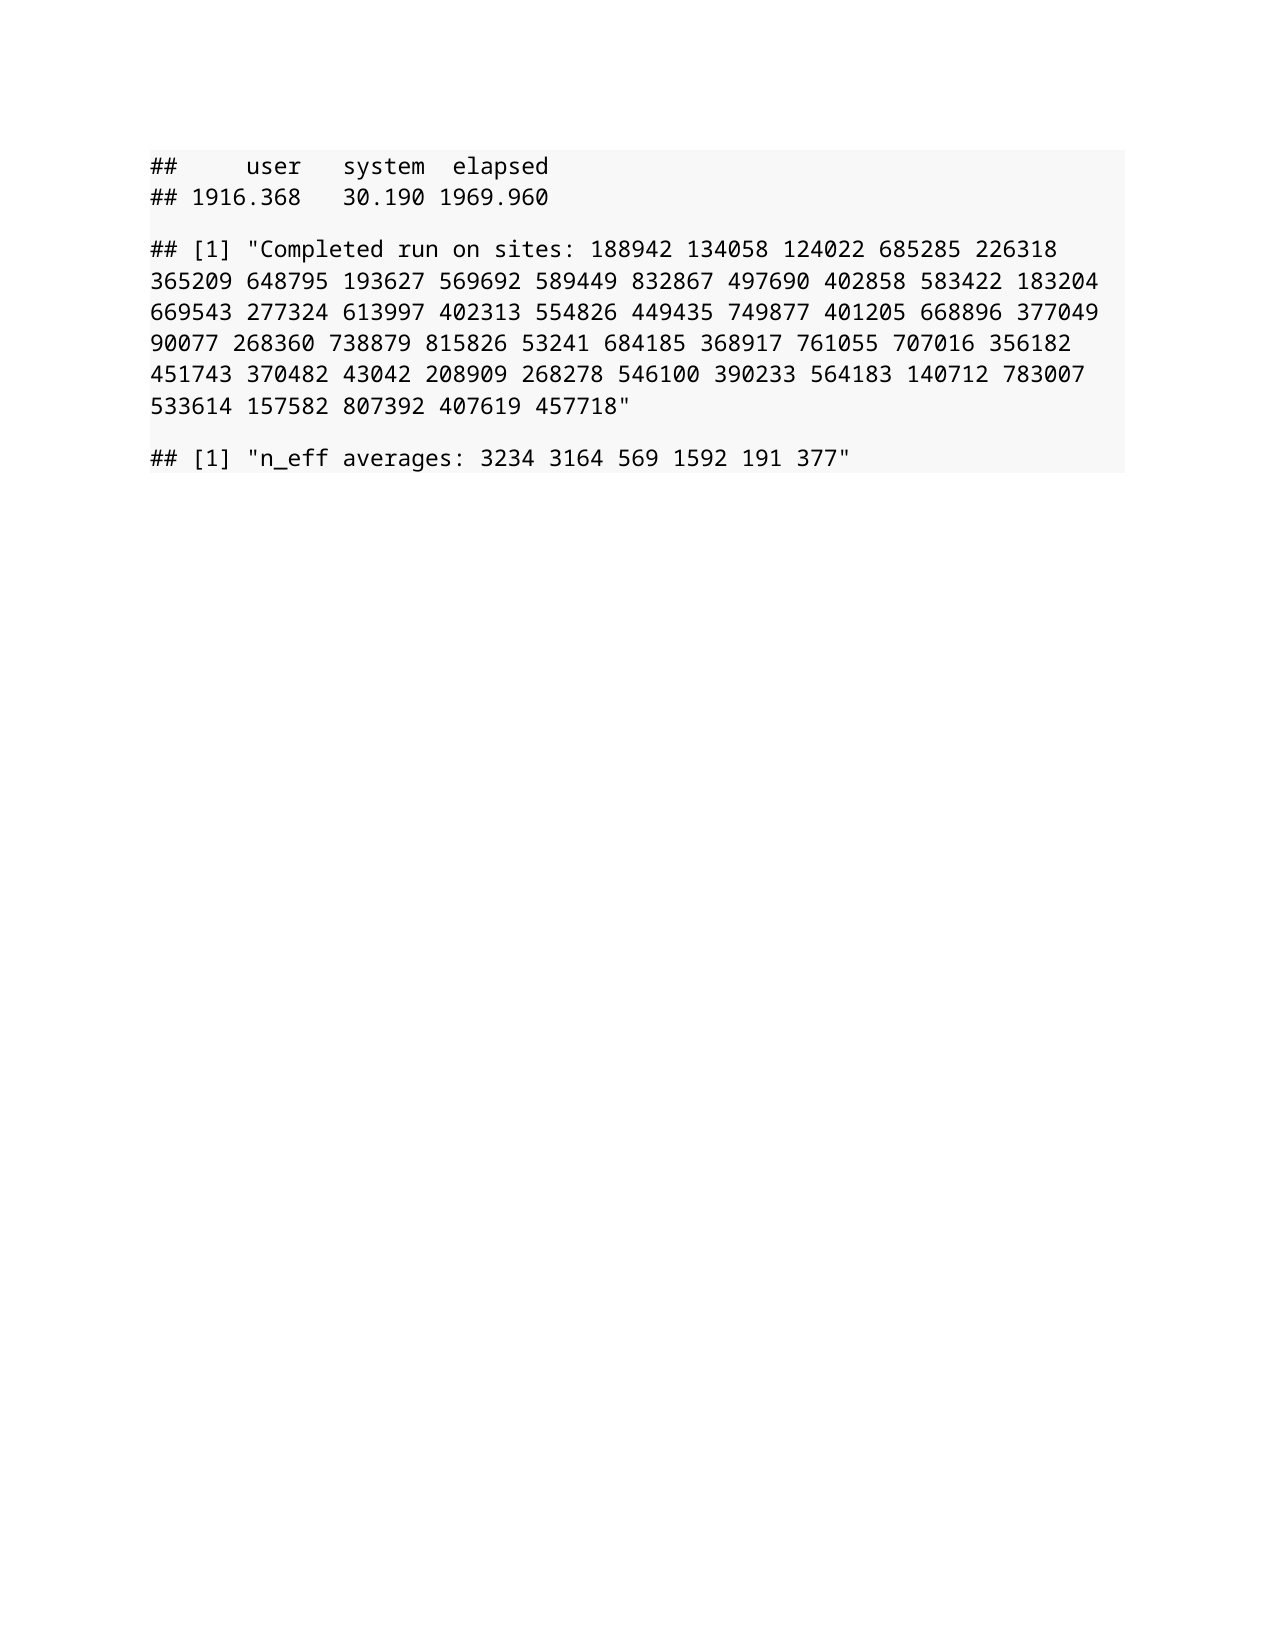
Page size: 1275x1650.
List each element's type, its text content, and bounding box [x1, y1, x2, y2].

text ## user system elapsed ## 1916.368 30.190 1969.960 [150, 150, 1125, 212]
text ## [1] "n_eff averages: 3234 3164 569 1592 191 377" [150, 442, 1125, 473]
text ## [1] "Completed run on sites: 188942 134058 124022 685285 226318 365209 648795 193627 569692 589449 832867 497690 402858 583422 183204 669543 277324 613997 402313 554826 449435 749877 401205 668896 377049 90077 268360 738879 815826 53241 684185 368917 761055 707016 356182 451743 370482 43042 208909 268278 546100 390233 564183 140712 783007 533614 157582 807392 407619 457718" [150, 233, 1125, 421]
